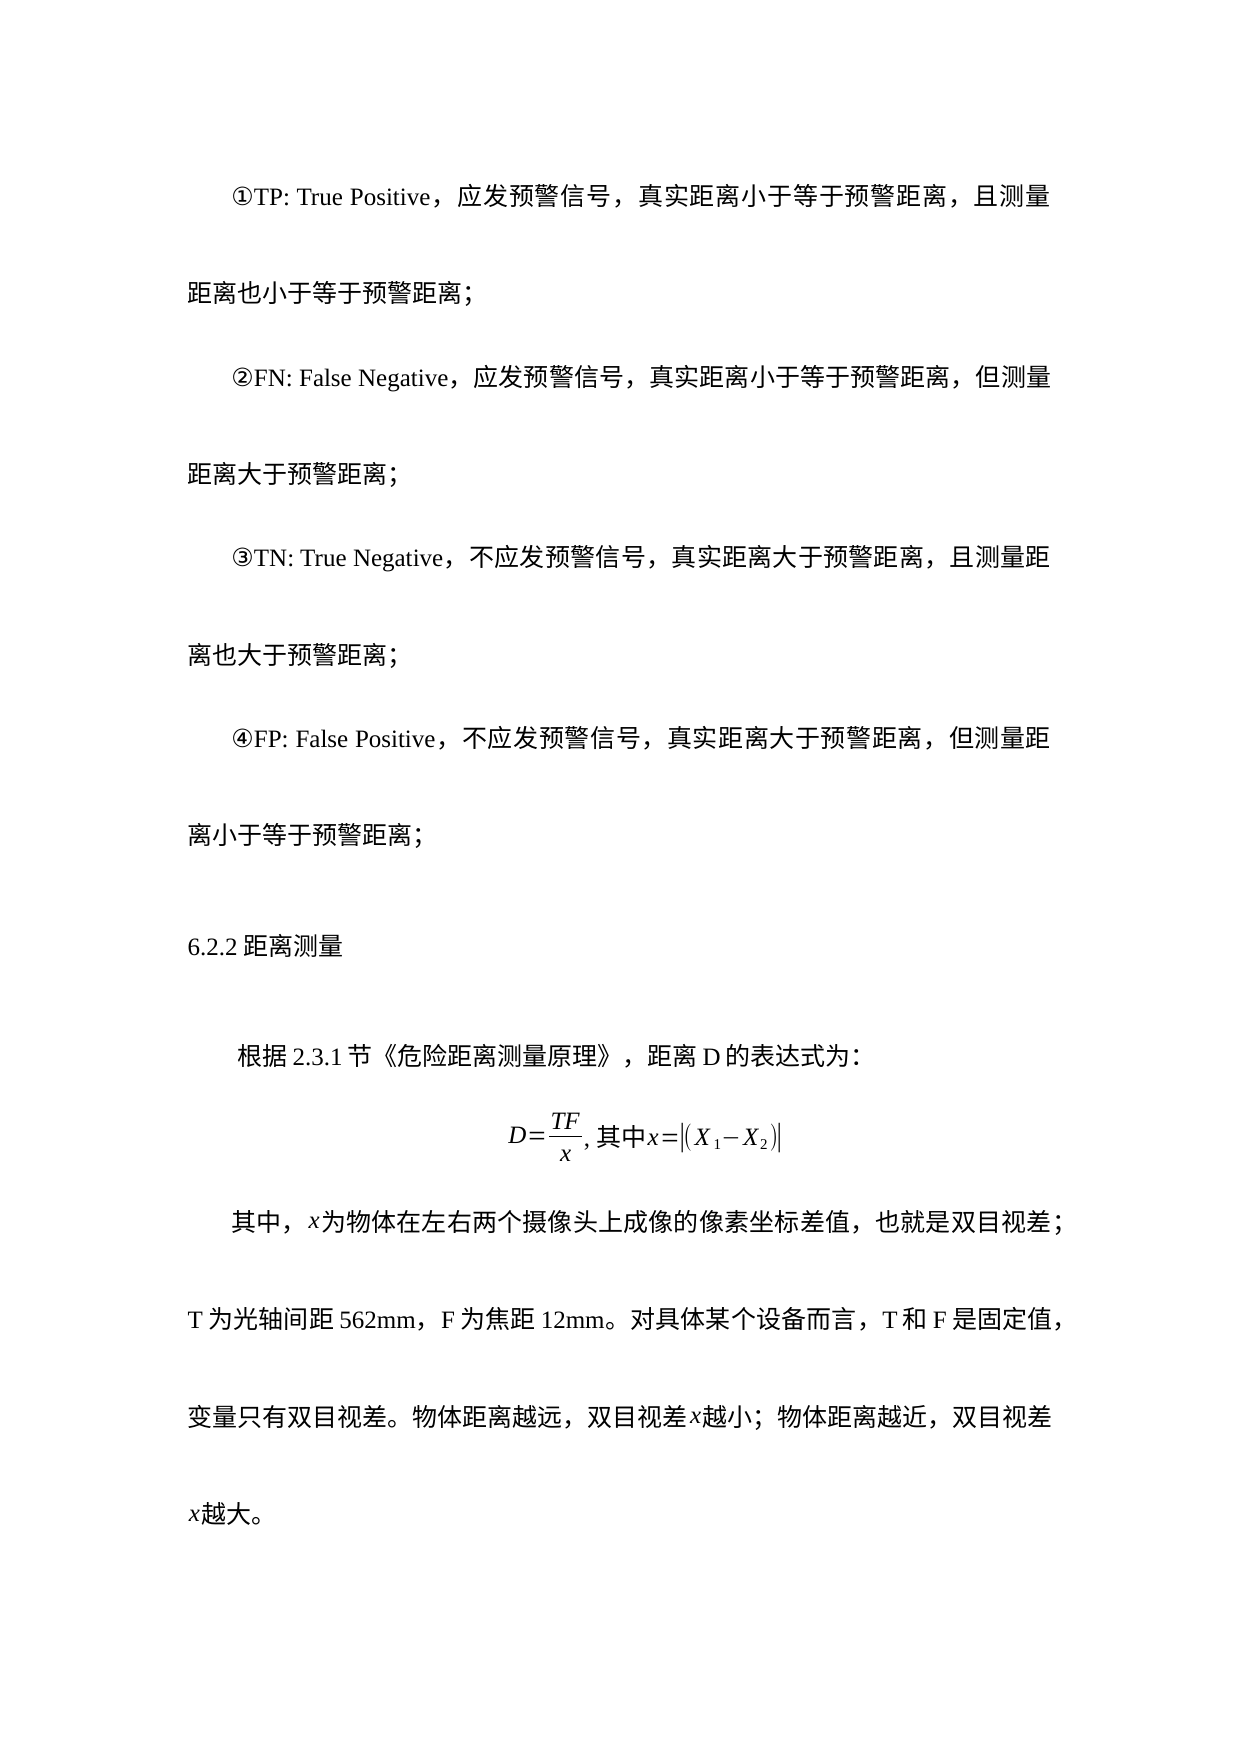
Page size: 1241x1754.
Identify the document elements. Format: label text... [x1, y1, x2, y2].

text ④FP: False Positive，不应发预警信号，真实距离大于预警距离，但测量距离小于等于预警距离； [187, 704, 1053, 866]
subtitle 6.2.2 距离测量 [187, 912, 1053, 977]
text ②FN: False Negative，应发预警信号，真实距离小于等于预警距离，但测量距离大于预警距离； [187, 343, 1053, 505]
text ①TP: True Positive，应发预警信号，真实距离小于等于预警距离，且测量距离也小于等于预警距离； [187, 162, 1053, 324]
text ③TN: True Negative，不应发预警信号，真实距离大于预警距离，且测量距离也大于预警距离； [187, 523, 1053, 686]
text 根据2.3.1节《危险距离测量原理》，距离D的表达式为： [187, 1022, 1053, 1087]
text 其中，为物体在左右两个摄像头上成像的像素坐标差值，也就是双目视差；T为光轴间距562mm，F为焦距12mm。对具体某个设备而言，T和F是固定值，变量只有双目视差。物体距离越远，双目视差越小；物体距离越近，双目视差越大。 [187, 1188, 1053, 1546]
text , 其中 [187, 1105, 1053, 1170]
